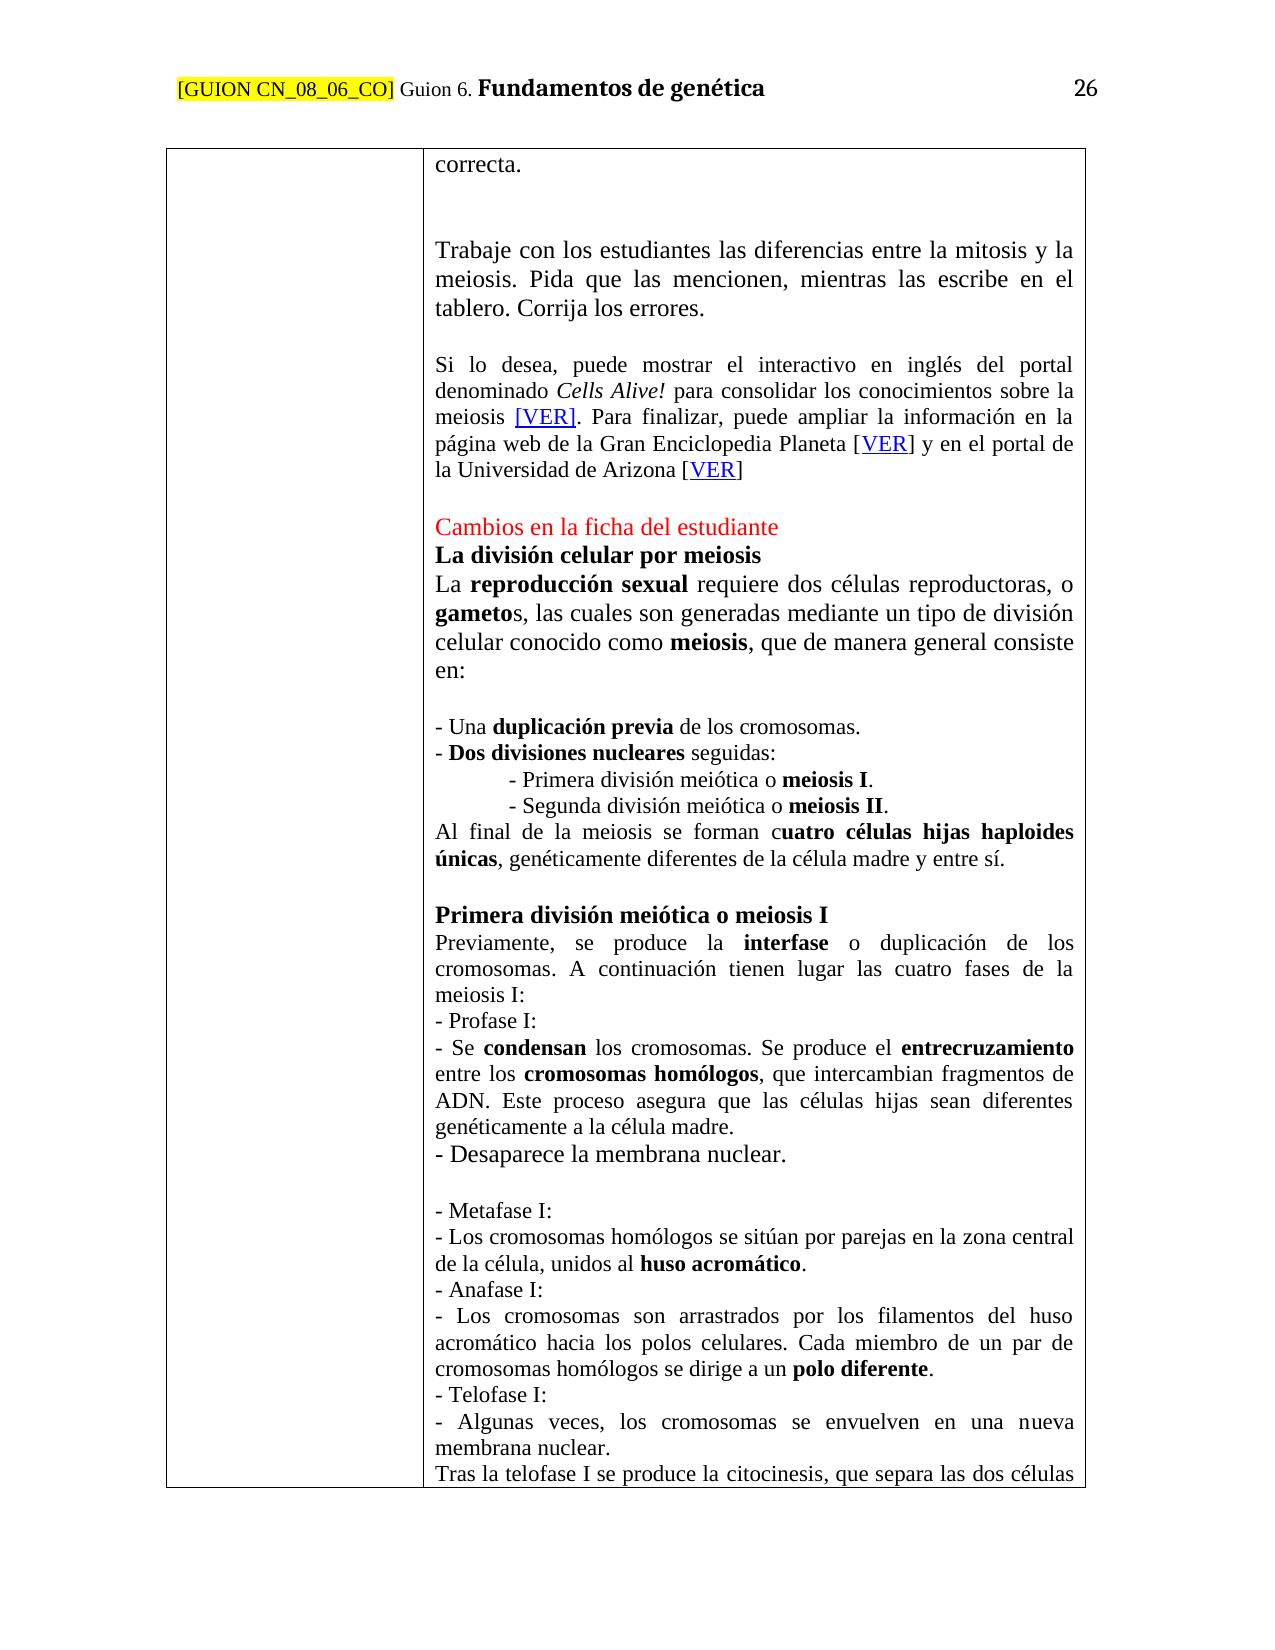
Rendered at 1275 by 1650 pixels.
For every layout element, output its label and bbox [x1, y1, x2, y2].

table_cell [424, 149, 1085, 1487]
table_cell [167, 149, 423, 1487]
